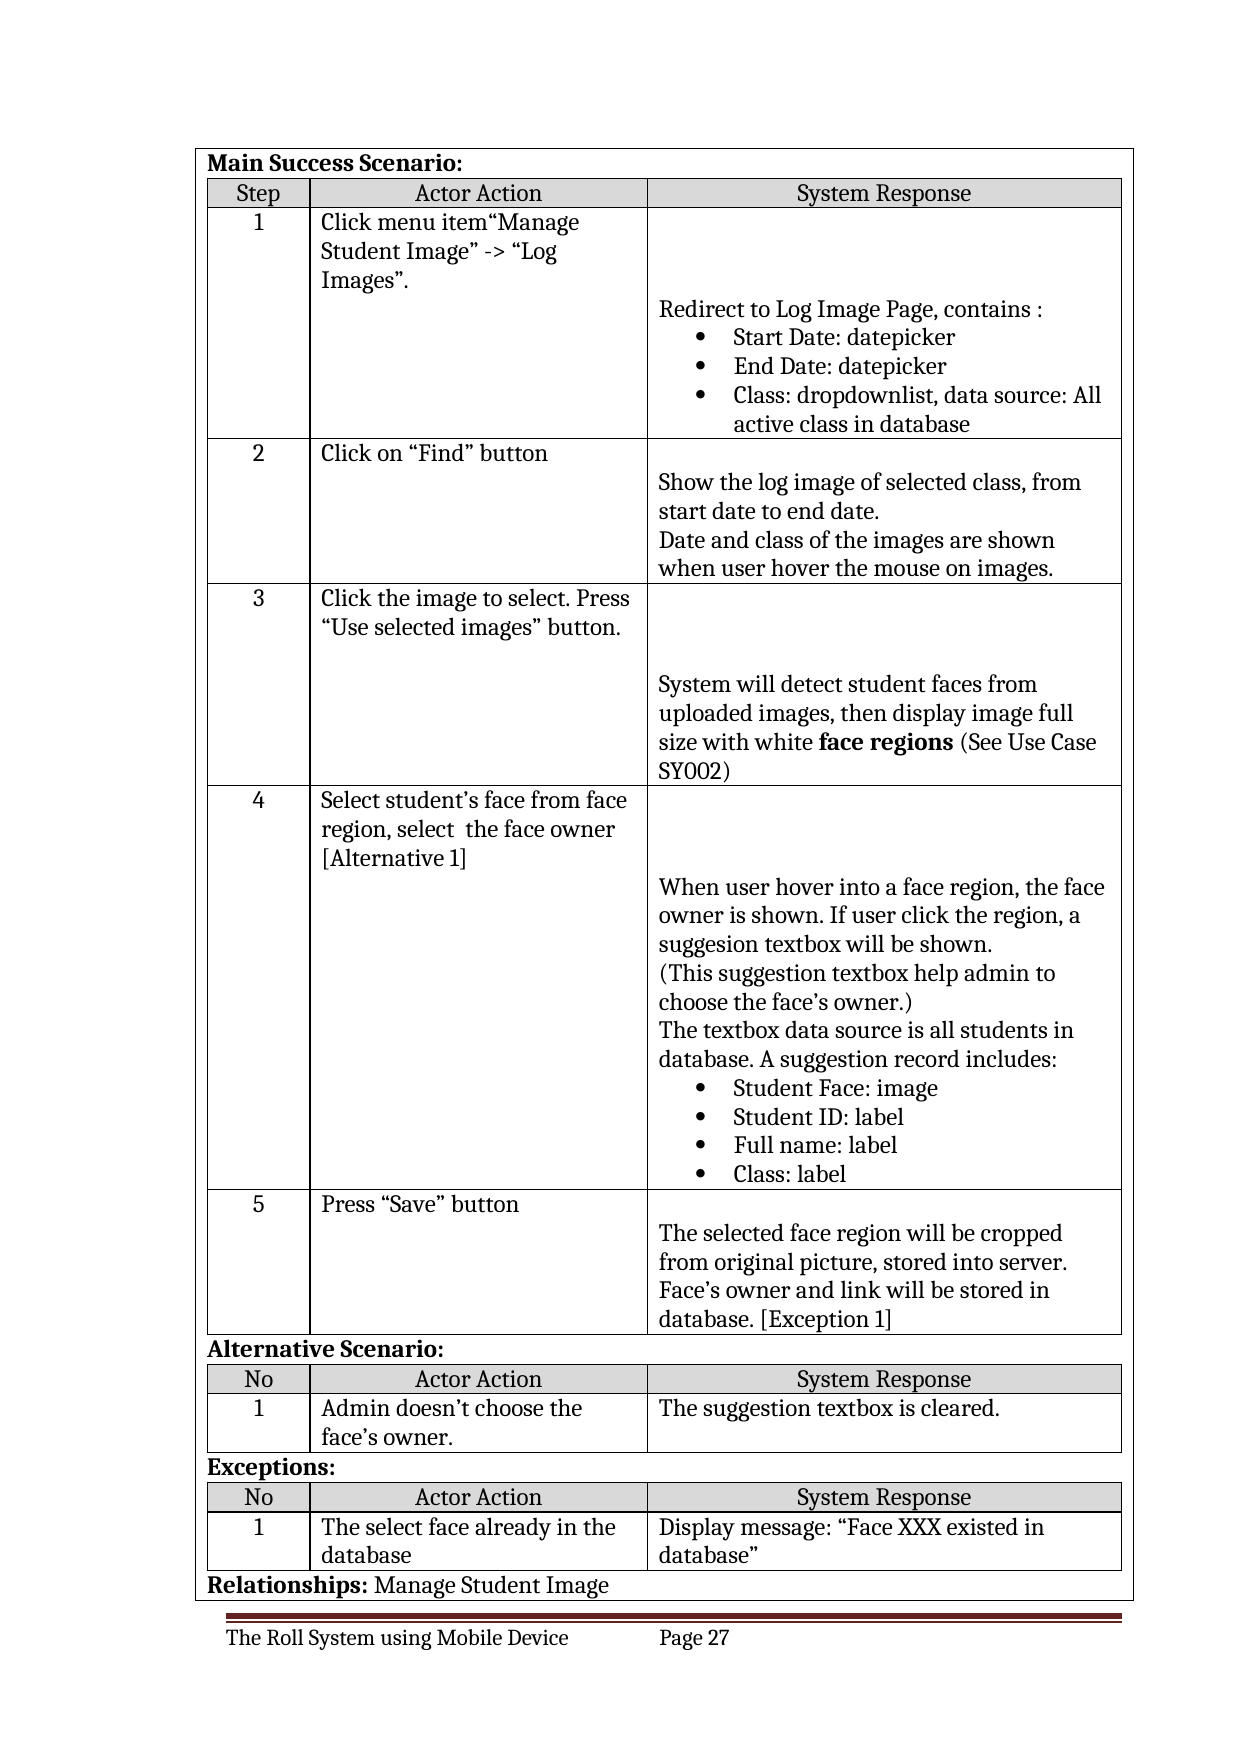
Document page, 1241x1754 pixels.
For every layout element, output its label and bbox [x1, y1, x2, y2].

table_cell [196, 149, 1133, 1600]
